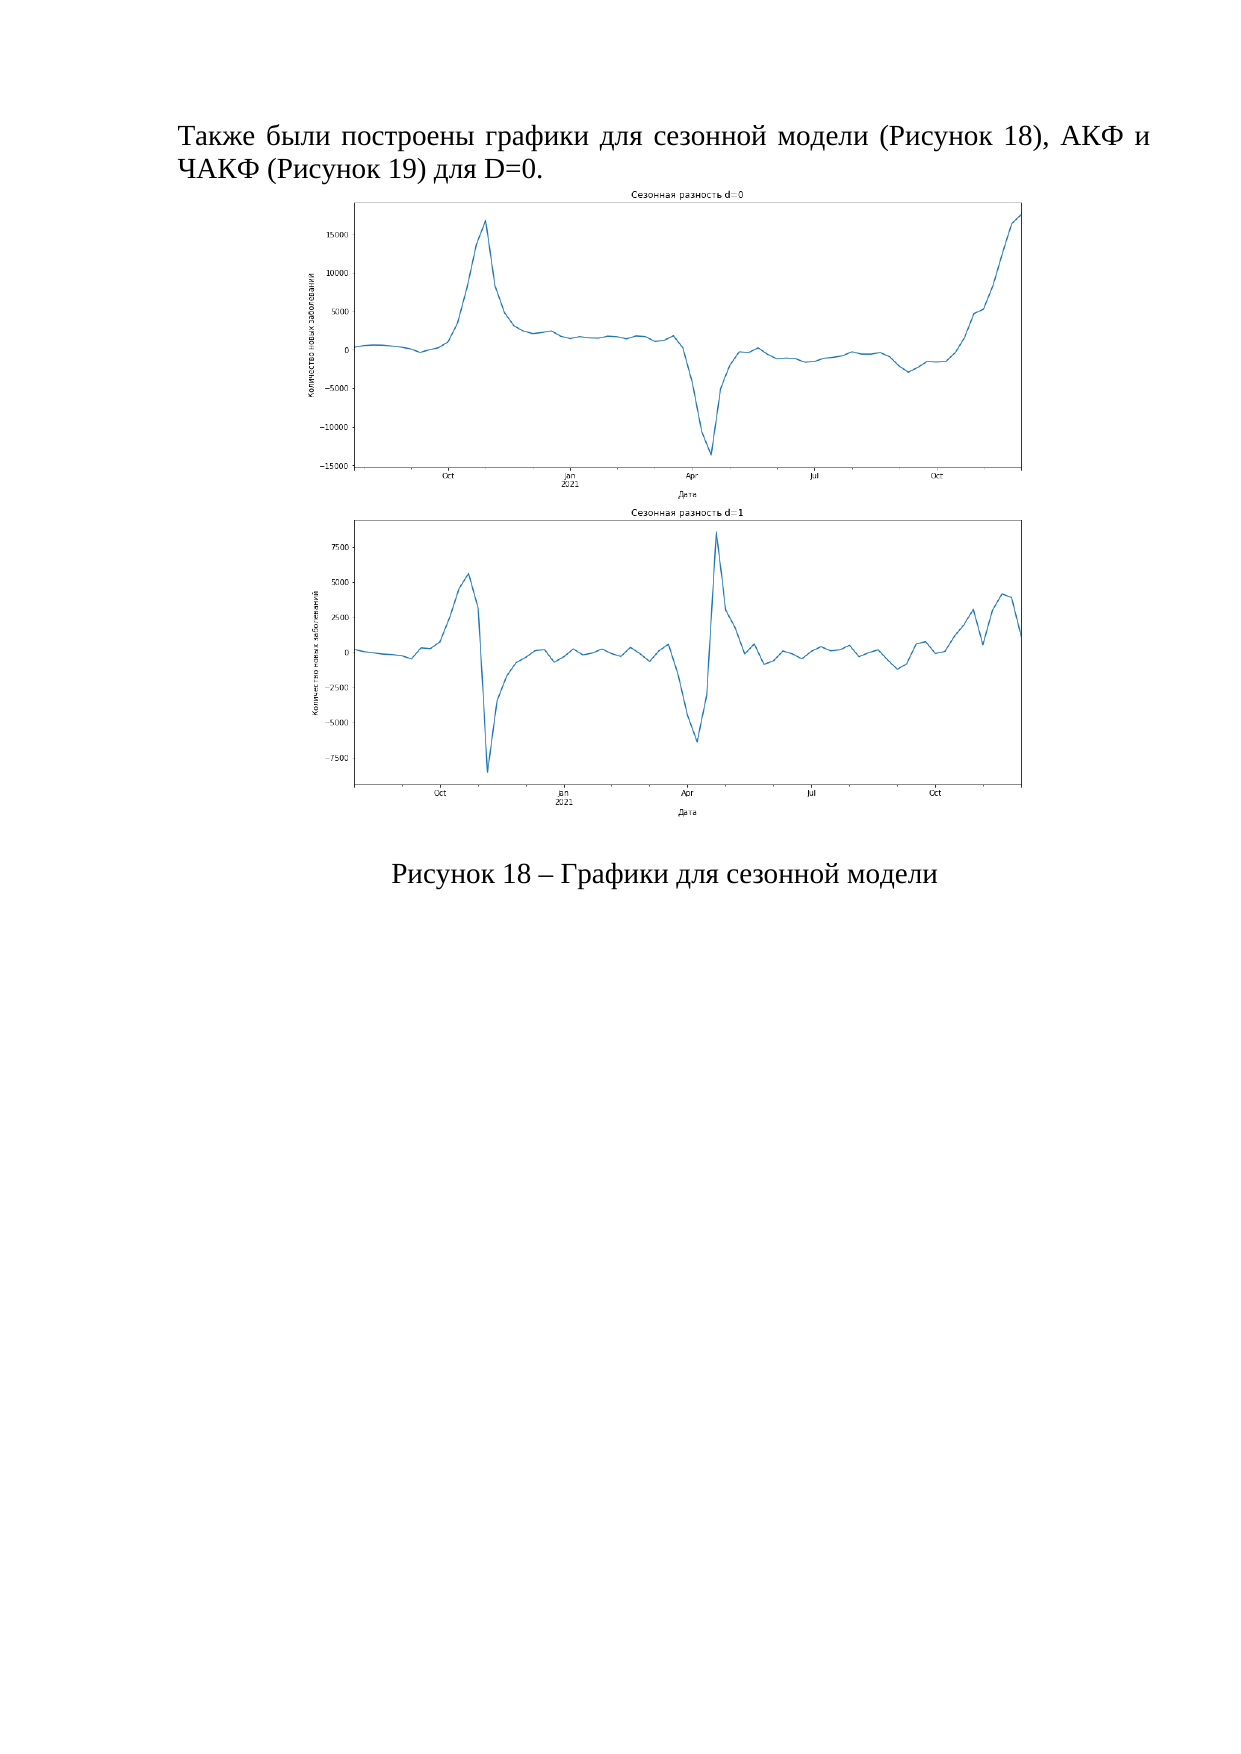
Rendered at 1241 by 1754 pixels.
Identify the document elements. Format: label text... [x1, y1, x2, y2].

text Также были построены графики для сезонной модели (Рисунок 18), АКФ и ЧАКФ (Рисунок 19) для D=0. [177, 118, 1152, 185]
picture [303, 185, 1025, 823]
text Рисунок 18 – Графики для сезонной модели [177, 856, 1152, 890]
